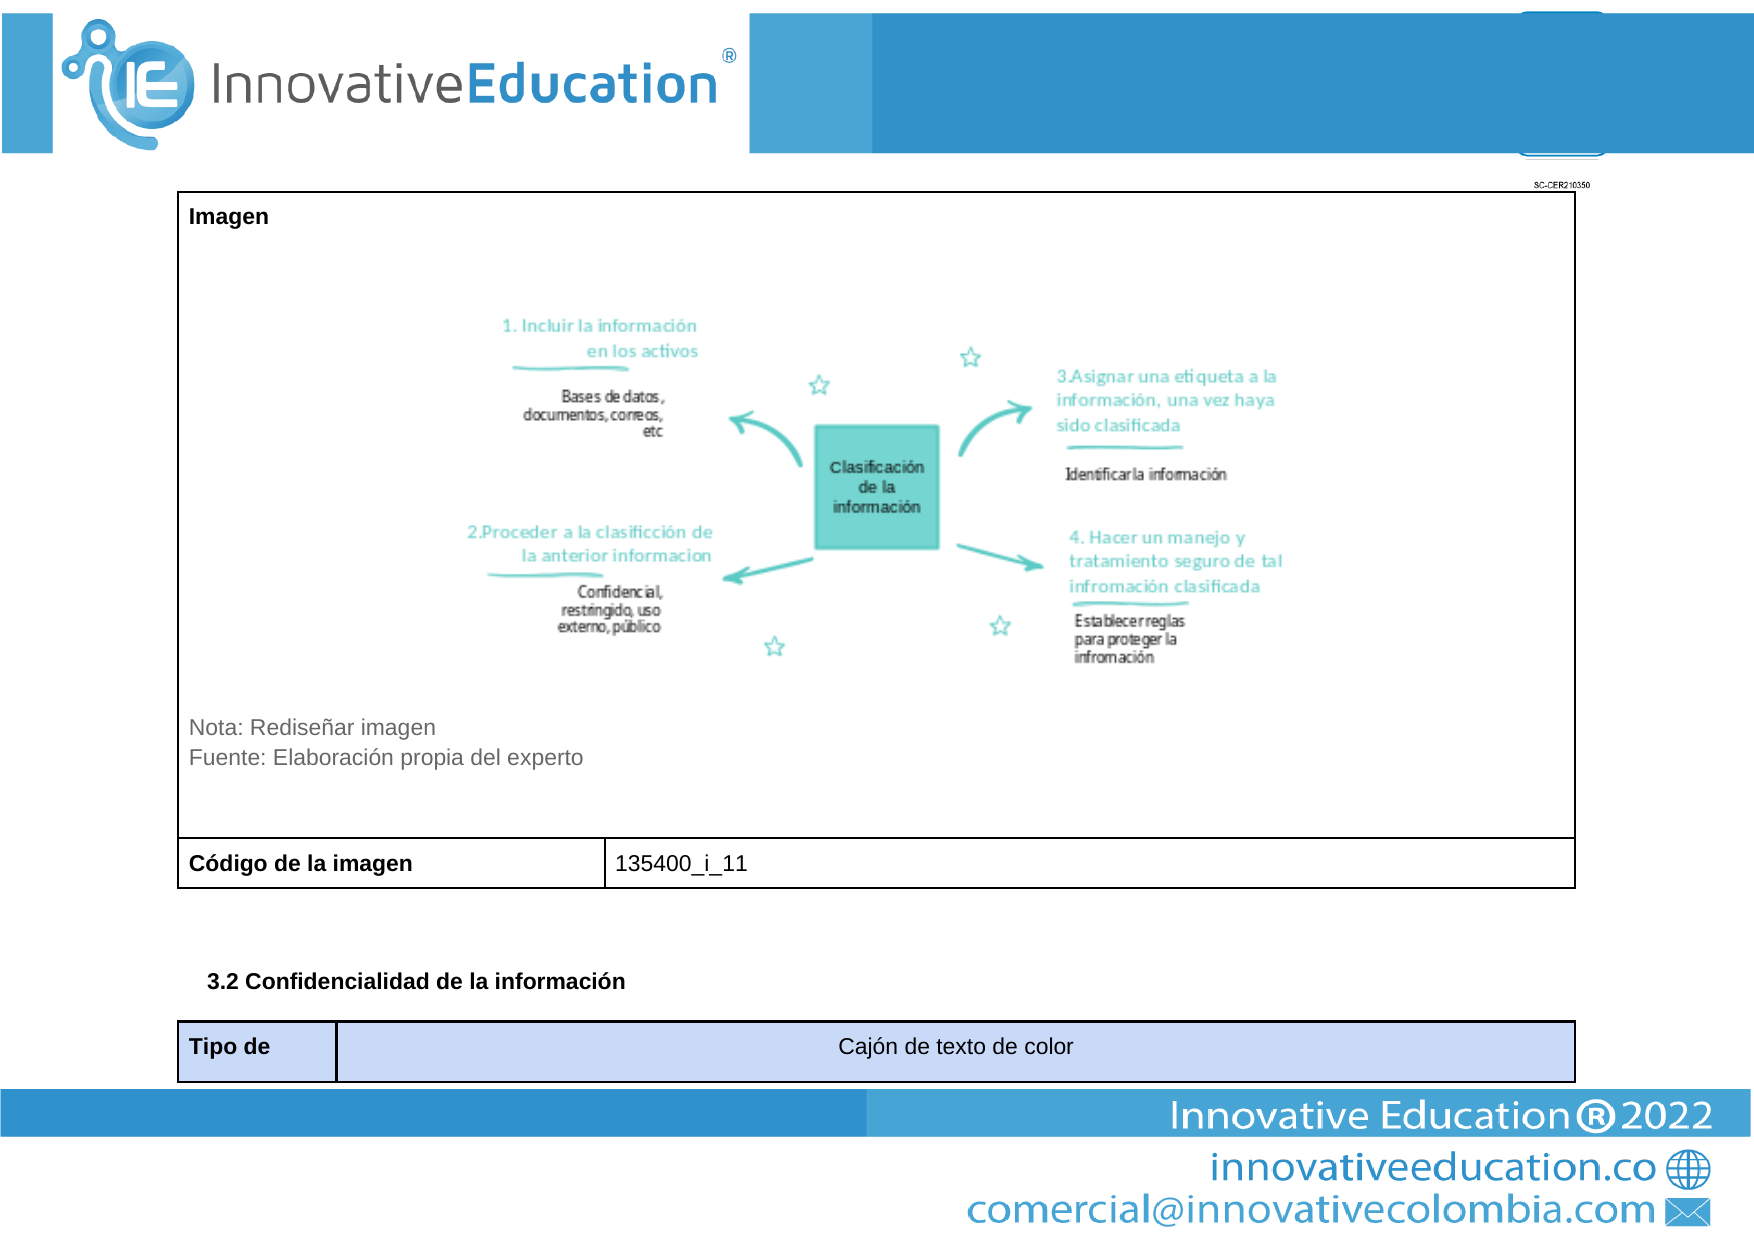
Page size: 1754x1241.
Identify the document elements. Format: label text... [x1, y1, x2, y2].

picture [0, 1087, 1751, 1233]
text 3.2 Confidencialidad de la información [177, 968, 1577, 994]
table_cell Imagen Nota: Rediseñar imagen Fuente: Elaboración propia del experto [179, 193, 1574, 837]
table_cell 135400_i_11 [606, 839, 1574, 887]
table_cell Código de la imagen [179, 839, 604, 887]
table_header Cajón de texto de color [338, 1023, 1574, 1081]
picture [2, 0, 1754, 191]
table_header Tipo de recurso [179, 1023, 335, 1081]
